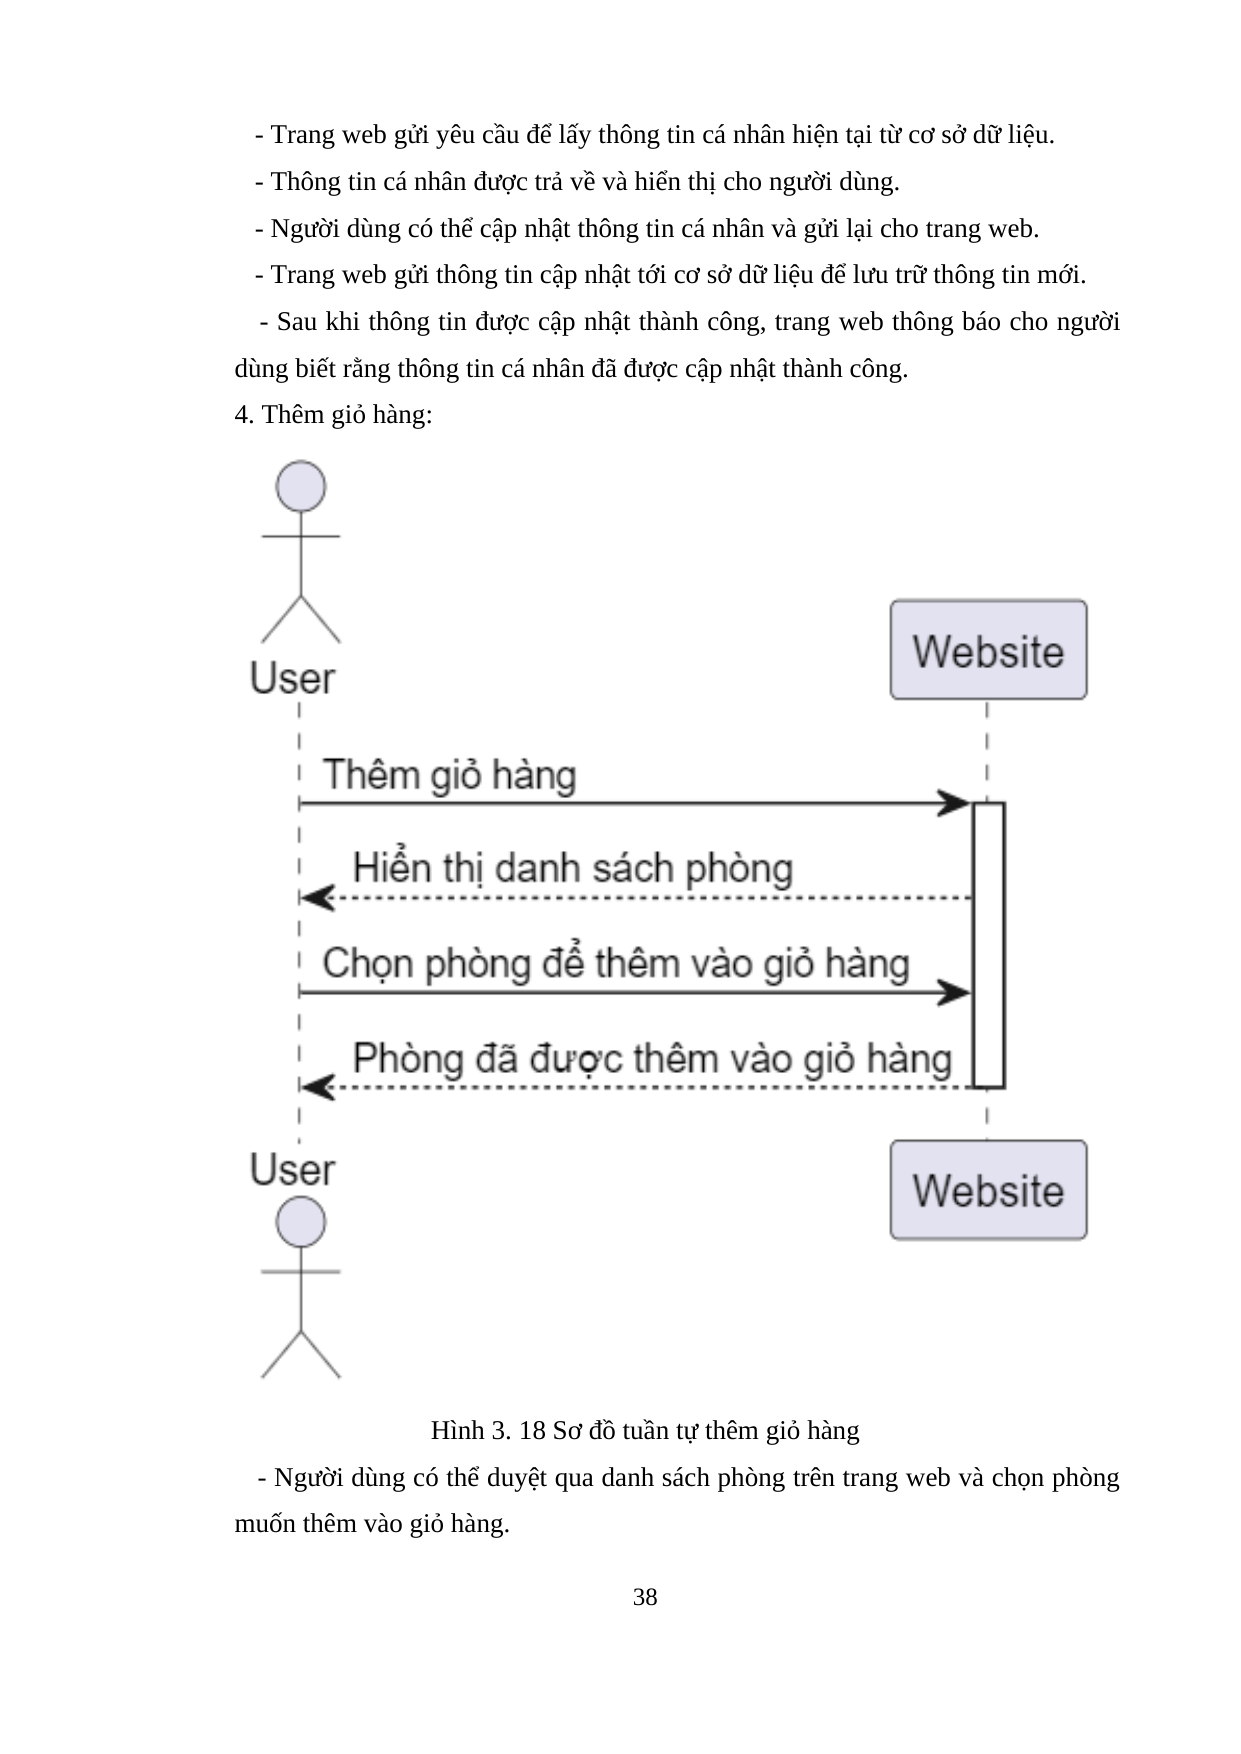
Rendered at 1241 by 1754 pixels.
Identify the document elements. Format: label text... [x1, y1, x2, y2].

text - Người dùng có thể duyệt qua danh sách phòng trên trang web và chọn phòng muốn thêm vào giỏ hàng. [234, 1461, 1122, 1538]
text - Trang web gửi thông tin cập nhật tới cơ sở dữ liệu để lưu trữ thông tin mới. [234, 258, 1122, 290]
text - Trang web gửi yêu cầu để lấy thông tin cá nhân hiện tại từ cơ sở dữ liệu. [234, 118, 1122, 150]
text 4. Thêm giỏ hàng: [234, 398, 1122, 430]
text Hình 3. 18 Sơ đồ tuần tự thêm giỏ hàng [169, 1414, 1122, 1445]
text - Sau khi thông tin được cập nhật thành công, trang web thông báo cho người dùng biết rằng thông tin cá nhân đã được cập nhật thành công. [234, 305, 1122, 383]
text - Người dùng có thể cập nhật thông tin cá nhân và gửi lại cho trang web. [234, 212, 1122, 243]
picture [234, 445, 1105, 1400]
text - Thông tin cá nhân được trả về và hiển thị cho người dùng. [234, 165, 1122, 196]
